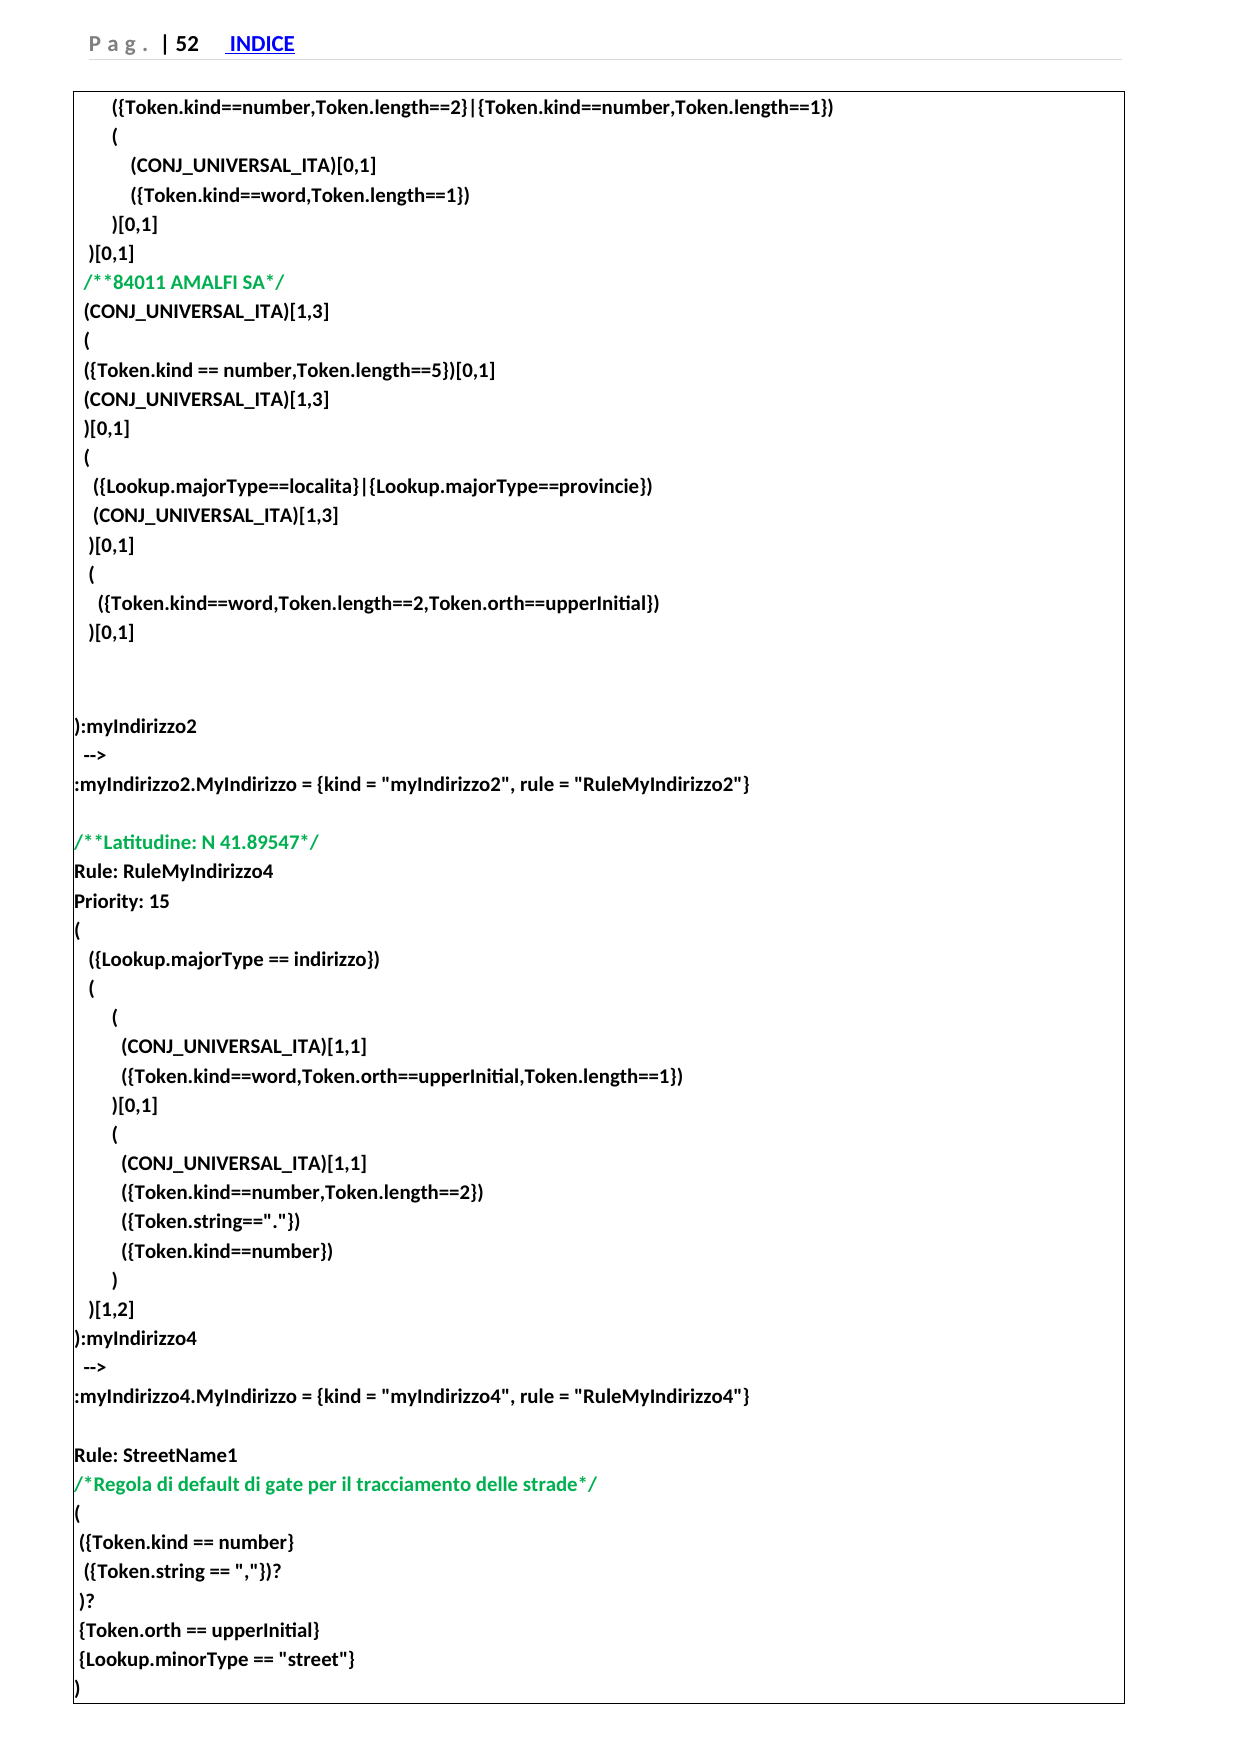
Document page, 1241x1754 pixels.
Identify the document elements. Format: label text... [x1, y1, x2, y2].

list ({Lookup.majorType == indirizzo}) [74, 943, 1124, 972]
list --> [74, 739, 1124, 767]
list ( [74, 914, 1124, 942]
list ( [74, 558, 1124, 586]
list Priority: 15 [74, 885, 1124, 913]
list ({Token.kind == number} [74, 1526, 1124, 1555]
list Rule: StreetName1 [74, 1439, 1124, 1467]
list (CONJ_UNIVERSAL_ITA)[1,3] [74, 295, 1124, 324]
list :myIndirizzo4.MyIndirizzo = {kind = "myIndirizzo4", rule = "RuleMyIndirizzo4"} [74, 1381, 1124, 1409]
list --> [74, 1351, 1124, 1380]
list ) [74, 1672, 1124, 1703]
list :myIndirizzo2.MyIndirizzo = {kind = "myIndirizzo2", rule = "RuleMyIndirizzo2"} [74, 768, 1124, 797]
list (CONJ_UNIVERSAL_ITA)[0,1] [74, 149, 1124, 178]
list /*Regola di default di gate per il tracciamento delle strade*/ [74, 1468, 1124, 1497]
list )[0,1] [74, 529, 1124, 557]
list )[0,1] [74, 1089, 1124, 1117]
list ):myIndirizzo2 [74, 710, 1124, 738]
list ) [74, 1264, 1124, 1292]
list (CONJ_UNIVERSAL_ITA)[1,1] [74, 1147, 1124, 1176]
list ( [74, 1497, 1124, 1526]
list )[0,1] [74, 412, 1124, 441]
list ({Token.string=="."}) [74, 1206, 1124, 1234]
list ({Token.kind==word,Token.orth==upperInitial,Token.length==1}) [74, 1060, 1124, 1088]
list )[1,2] [74, 1293, 1124, 1322]
list {Token.orth == upperInitial} [74, 1614, 1124, 1642]
list ({Token.kind==word,Token.length==2,Token.orth==upperInitial}) [74, 587, 1124, 616]
list (CONJ_UNIVERSAL_ITA)[1,1] [74, 1031, 1124, 1059]
list ( [74, 441, 1124, 470]
list ({Token.string == ","})? [74, 1556, 1124, 1584]
list ( [74, 1118, 1124, 1147]
list )[0,1] [74, 237, 1124, 266]
list Rule: RuleMyIndirizzo4 [74, 856, 1124, 884]
list )? [74, 1585, 1124, 1613]
list ({Lookup.majorType==localita}|{Lookup.majorType==provincie}) [74, 470, 1124, 499]
list (CONJ_UNIVERSAL_ITA)[1,3] [74, 383, 1124, 411]
list ({Token.kind==word,Token.length==1}) [74, 179, 1124, 207]
list {Lookup.minorType == "street"} [74, 1643, 1124, 1672]
list ( [74, 324, 1124, 353]
list ({Token.kind==number,Token.length==2}|{Token.kind==number,Token.length==1}) [74, 92, 1124, 120]
list ({Token.kind == number,Token.length==5})[0,1] [74, 354, 1124, 382]
list )[0,1] [74, 616, 1124, 645]
list (CONJ_UNIVERSAL_ITA)[1,3] [74, 499, 1124, 528]
list )[0,1] [74, 208, 1124, 236]
list ( [74, 972, 1124, 1001]
list ):myIndirizzo4 [74, 1322, 1124, 1351]
list /**84011 AMALFI SA*/ [74, 266, 1124, 295]
list ( [74, 120, 1124, 149]
list ({Token.kind==number,Token.length==2}) [74, 1176, 1124, 1205]
list /**Latitudine: N 41.89547*/ [74, 826, 1124, 855]
list ( [74, 1001, 1124, 1030]
list ({Token.kind==number}) [74, 1235, 1124, 1263]
